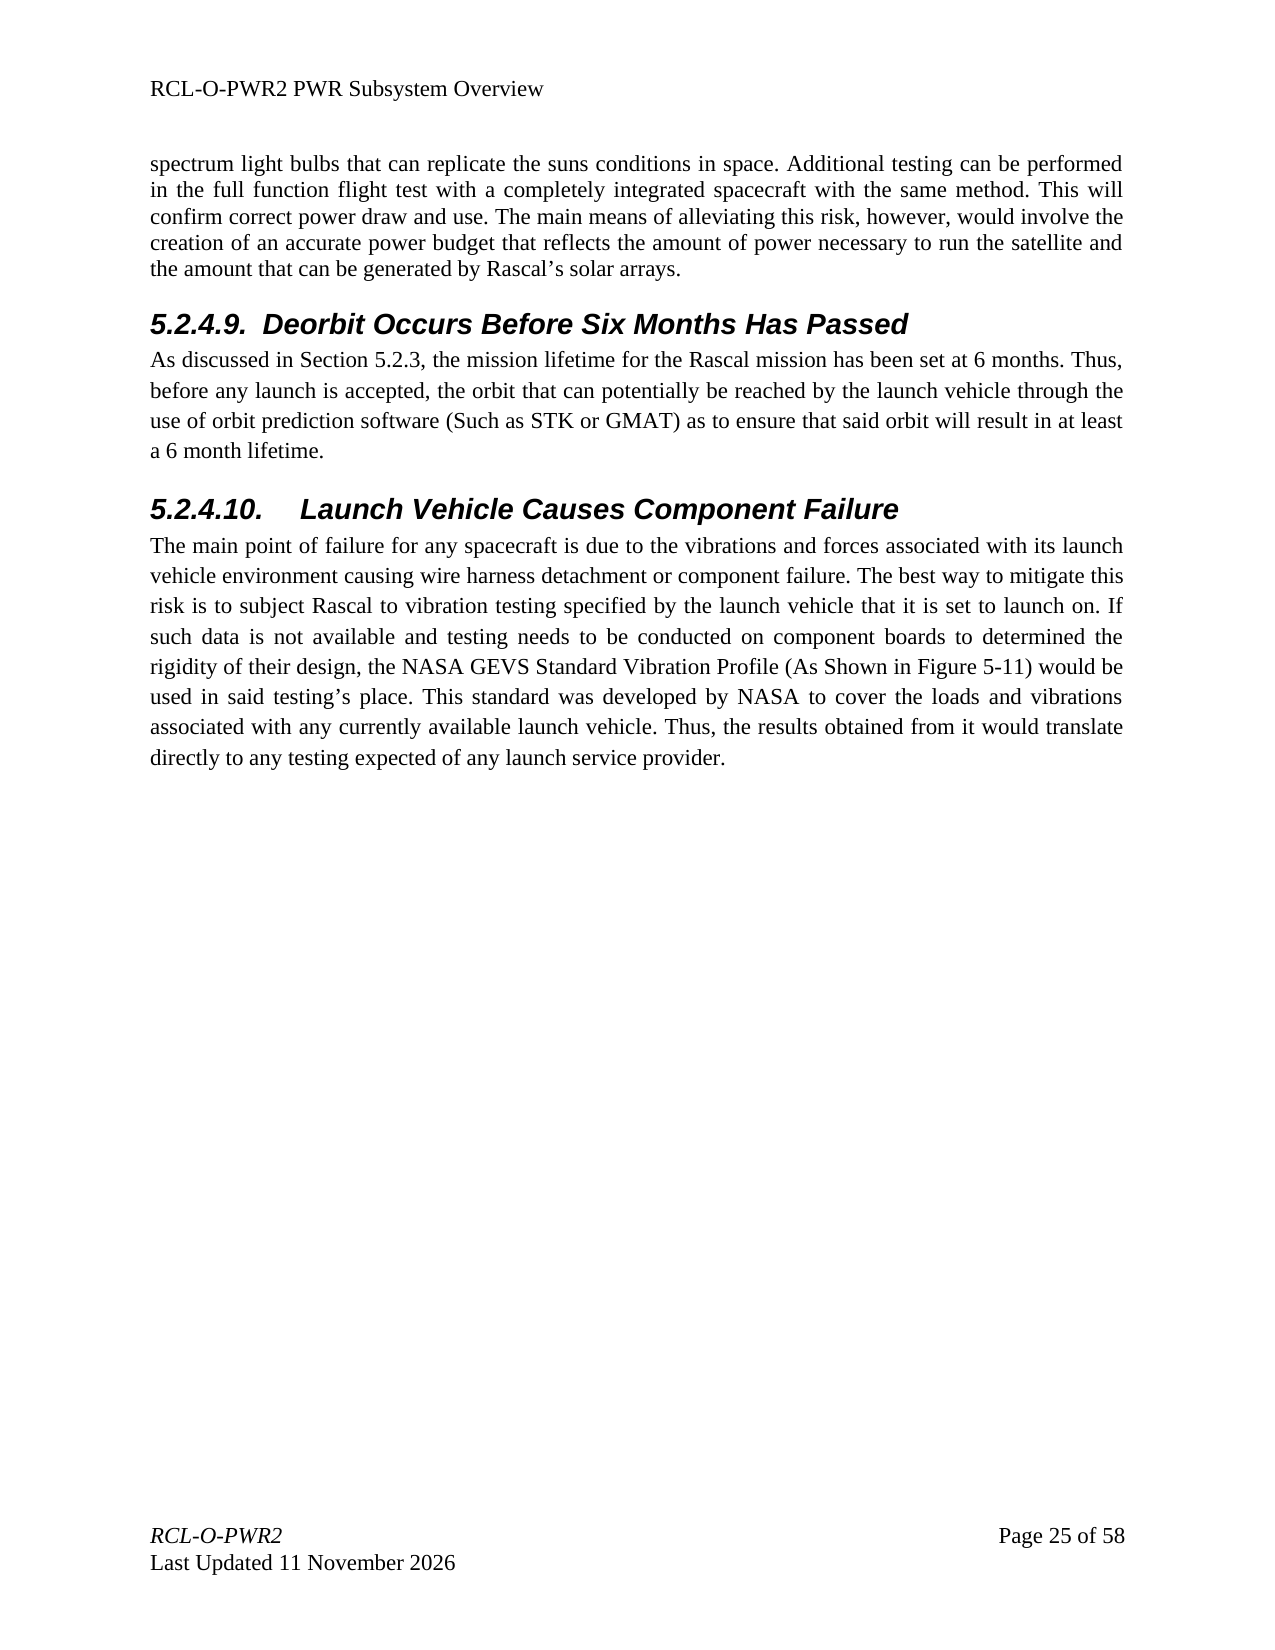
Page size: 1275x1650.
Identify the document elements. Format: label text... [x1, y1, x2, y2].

text The main point of failure for any spacecraft is due to the vibrations and forces associated with its launch vehicle environment causing wire harness detachment or component failure. The best way to mitigate this risk is to subject Rascal to vibration testing specified by the launch vehicle that it is set to launch on. If such data is not available and testing needs to be conducted on component boards to determined the rigidity of their design, the NASA GEVS Standard Vibration Profile (As Shown in Figure 5-11) would be used in said testing’s place. This standard was developed by NASA to cover the loads and vibrations associated with any currently available launch vehicle. Thus, the results obtained from it would translate directly to any testing expected of any launch service provider. [150, 532, 1125, 770]
subtitle Deorbit Occurs Before Six Months Has Passed [150, 307, 1125, 340]
subtitle Launch Vehicle Causes Component Failure [150, 492, 1125, 526]
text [150, 150, 1125, 282]
text As discussed in Section 5.2.3, the mission lifetime for the Rascal mission has been set at 6 months. Thus, before any launch is accepted, the orbit that can potentially be reached by the launch vehicle through the use of orbit prediction software (Such as STK or GMAT) as to ensure that said orbit will result in at least a 6 month lifetime. [150, 347, 1125, 463]
